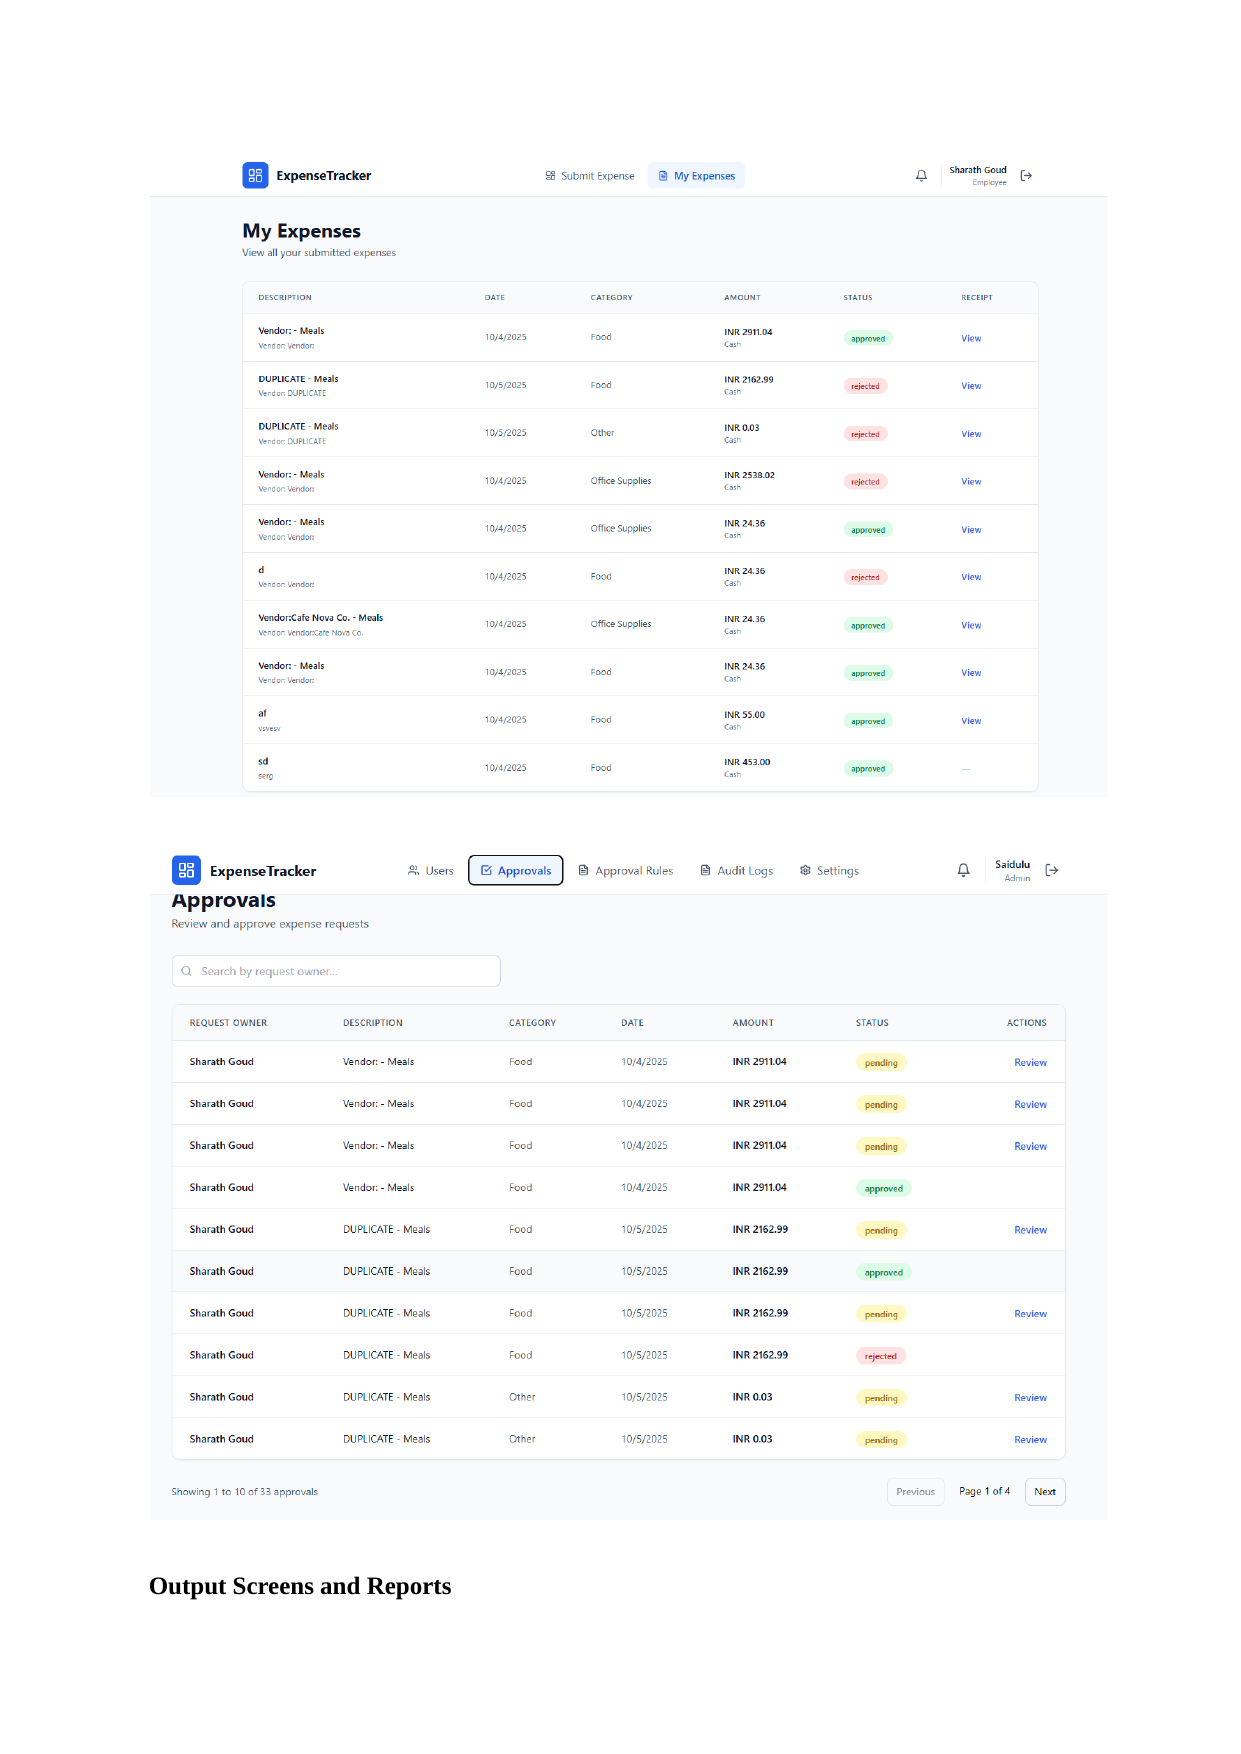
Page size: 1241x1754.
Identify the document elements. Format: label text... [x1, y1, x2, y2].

picture [150, 847, 1108, 1520]
picture [150, 154, 1108, 797]
text Output Screens and Reports [148, 1571, 1107, 1599]
